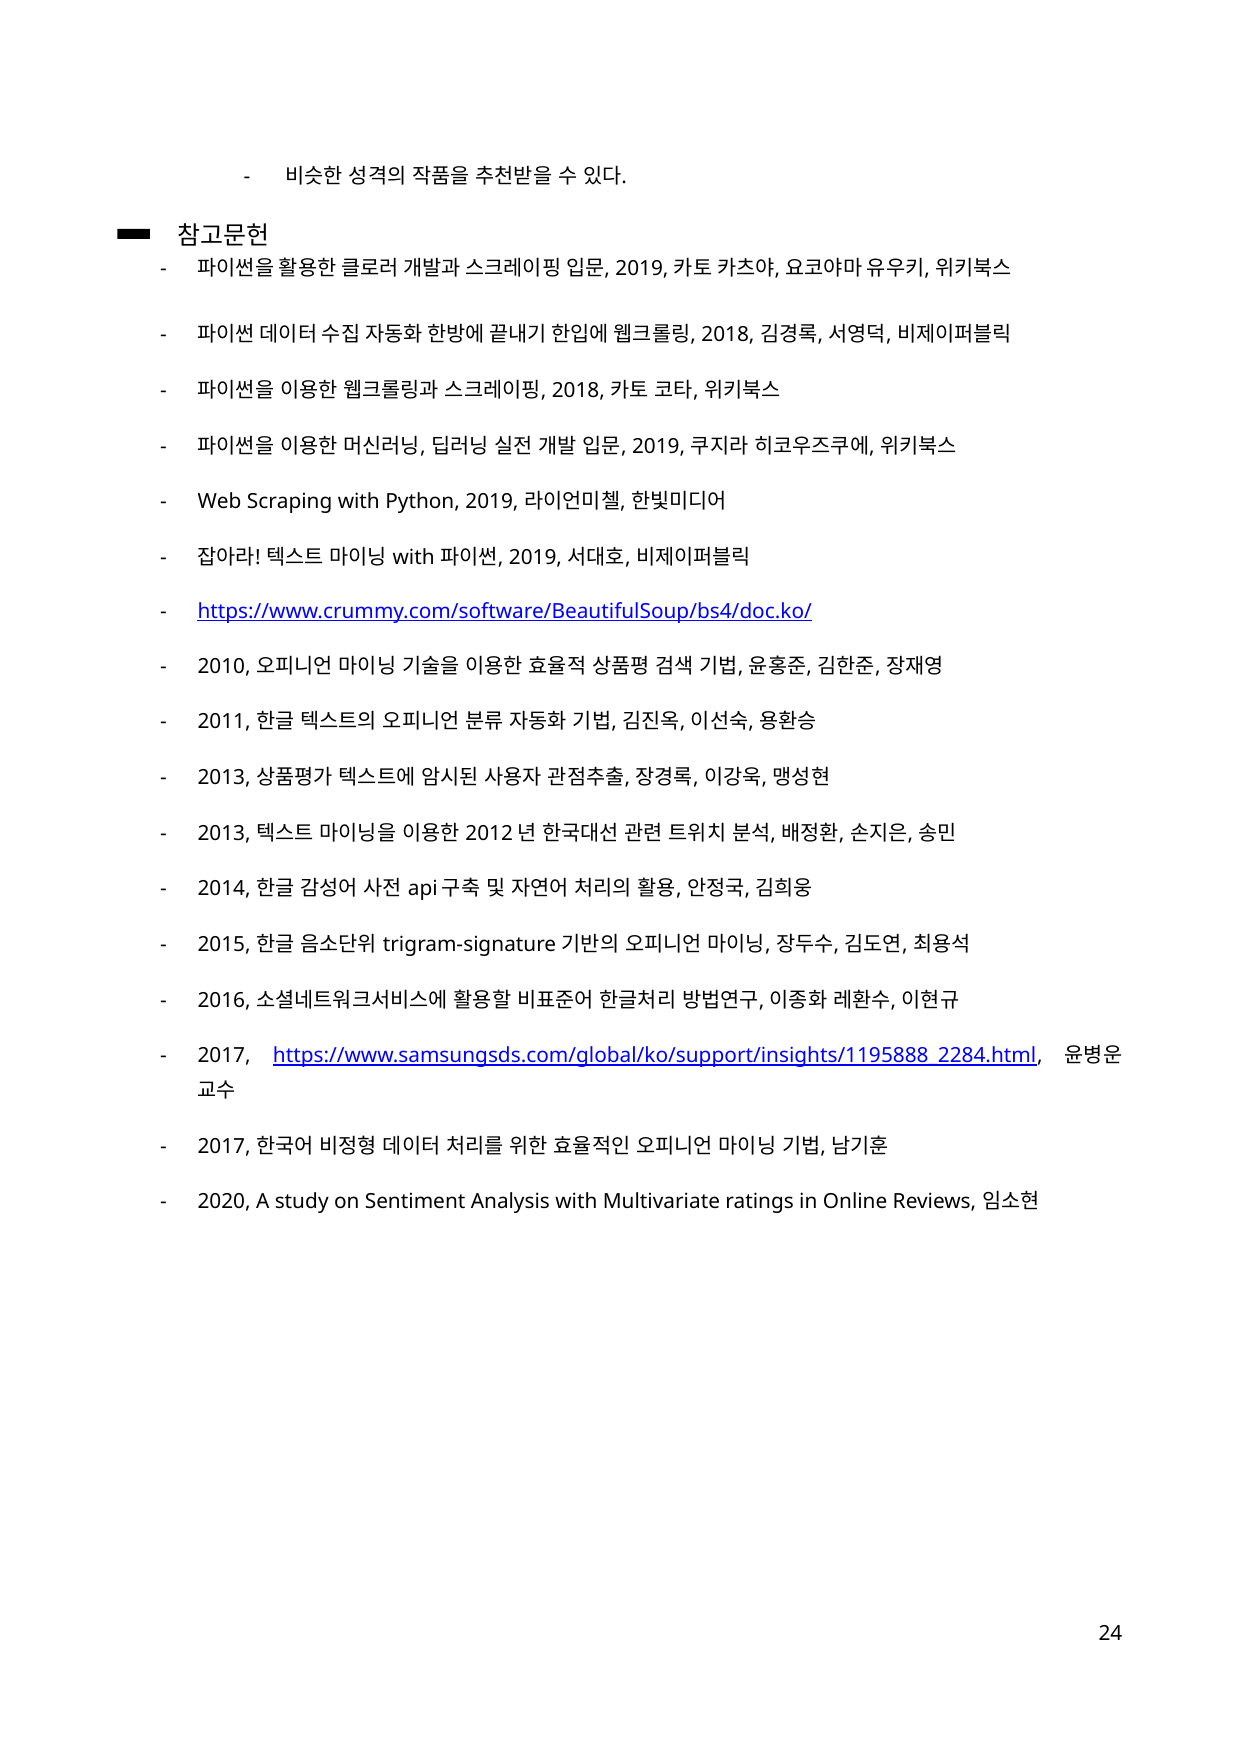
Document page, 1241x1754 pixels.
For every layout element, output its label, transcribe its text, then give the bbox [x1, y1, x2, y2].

list 파이썬을 활용한 클로러 개발과 스크레이핑 입문, 2019, 카토 카츠야, 요코야마 유우키, 위키북스 [160, 251, 1122, 282]
list 2015, 한글 음소단위 trigram-signature 기반의 오피니언 마이닝, 장두수, 김도연, 최용석 [160, 927, 1122, 958]
list 2010, 오피니언 마이닝 기술을 이용한 효율적 상품평 검색 기법, 윤홍준, 김한준, 장재영 [160, 649, 1122, 679]
list 2020, A study on Sentiment Analysis with Multivariate ratings in Online Reviews, 임소현 [160, 1184, 1122, 1215]
list 2013, 상품평가 텍스트에 암시된 사용자 관점추출, 장경록, 이강욱, 맹성현 [160, 760, 1122, 791]
text 비슷한 성격의 작품을 추천받을 수 있다. [243, 159, 1122, 190]
list 파이썬 데이터 수집 자동화 한방에 끝내기 한입에 웹크롤링, 2018, 김경록, 서영덕, 비제이퍼블릭 [160, 318, 1122, 348]
list 파이썬을 이용한 웹크롤링과 스크레이핑, 2018, 카토 코타, 위키북스 [160, 373, 1122, 403]
list 2013, 텍스트 마이닝을 이용한 2012년 한국대선 관련 트위치 분석, 배정환, 손지은, 송민 [160, 816, 1122, 846]
list 2014, 한글 감성어 사전 api구축 및 자연어 처리의 활용, 안정국, 김희웅 [160, 872, 1122, 902]
list 잡아라! 텍스트 마이닝 with 파이썬, 2019, 서대호, 비제이퍼블릭 [160, 540, 1122, 570]
list 파이썬을 이용한 머신러닝, 딥러닝 실전 개발 입문, 2019, 쿠지라 히코우즈쿠에, 위키북스 [160, 429, 1122, 459]
list 2011, 한글 텍스트의 오피니언 분류 자동화 기법, 김진옥, 이선숙, 용환승 [160, 705, 1122, 735]
list https://www.crummy.com/software/BeautifulSoup/bs4/doc.ko/ [160, 596, 1122, 624]
list 2017, https://www.samsungsds.com/global/ko/support/insights/1195888_2284.html, 윤병운 교수 [160, 1038, 1122, 1103]
text 참고문헌 [118, 215, 1122, 251]
list 2016, 소셜네트워크서비스에 활용할 비표준어 한글처리 방법연구, 이종화 레환수, 이현규 [160, 983, 1122, 1013]
list Web Scraping with Python, 2019, 라이언미첼, 한빛미디어 [160, 484, 1122, 515]
list 2017, 한국어 비정형 데이터 처리를 위한 효율적인 오피니언 마이닝 기법, 남기훈 [160, 1129, 1122, 1159]
